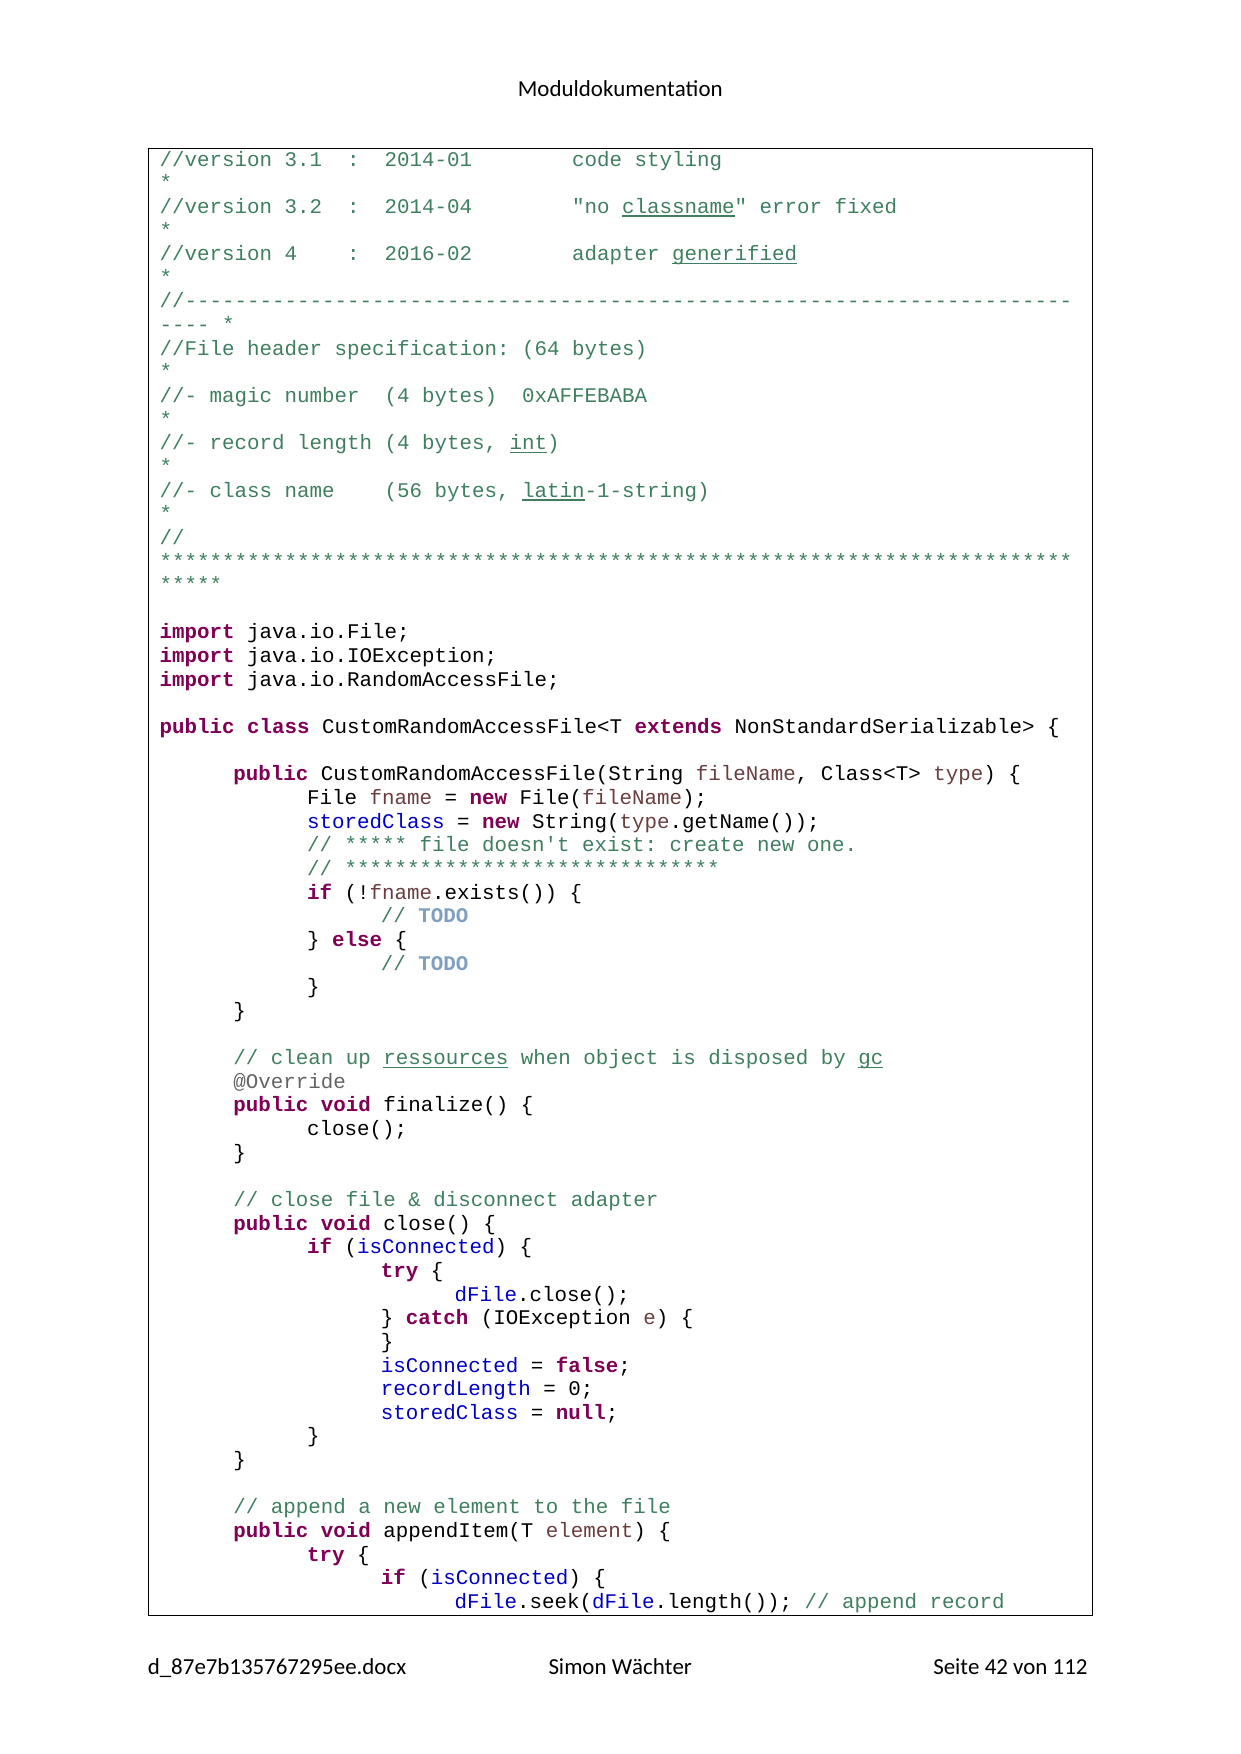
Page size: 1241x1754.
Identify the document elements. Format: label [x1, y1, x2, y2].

table_header [149, 149, 1092, 1615]
